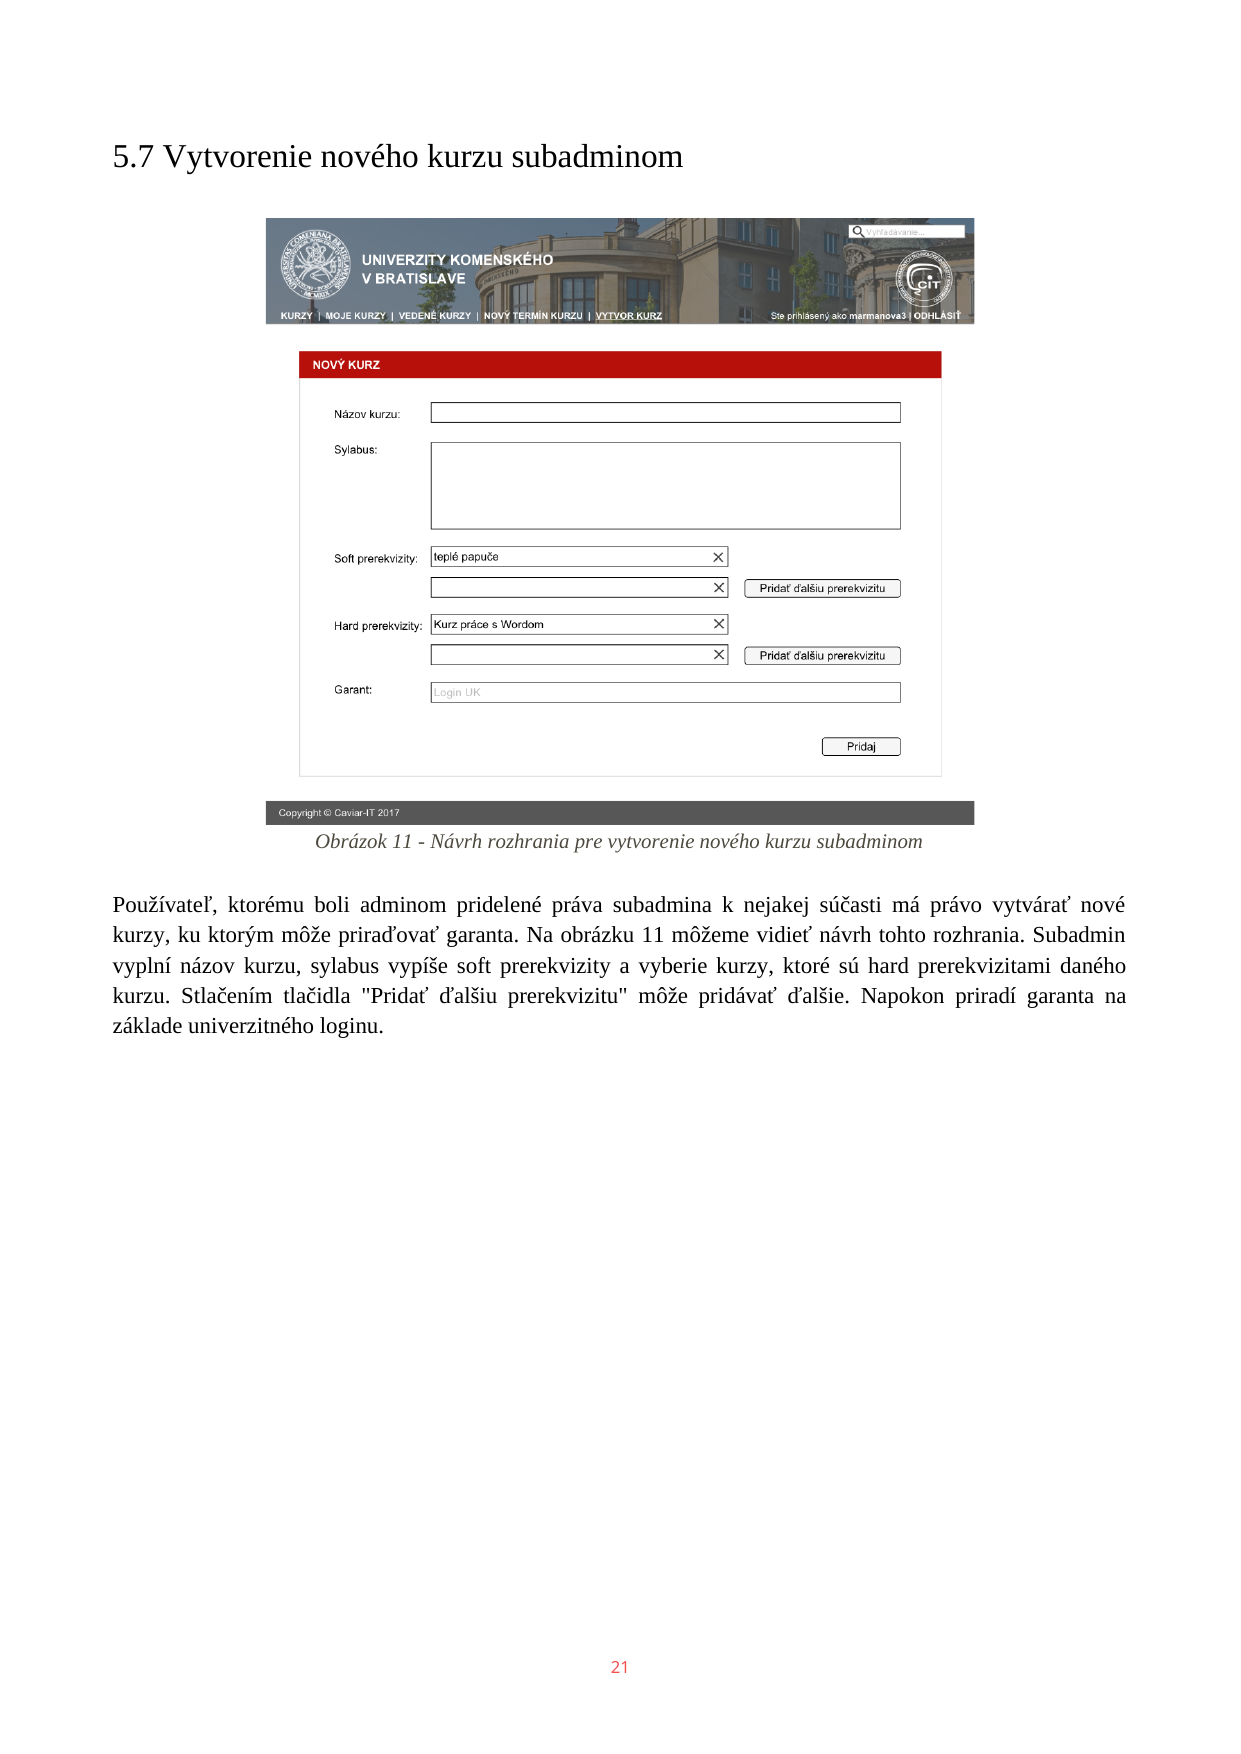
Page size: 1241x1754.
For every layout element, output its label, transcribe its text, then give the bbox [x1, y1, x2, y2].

text Používateľ, ktorému boli adminom pridelené práva subadmina k nejakej súčasti má právo vytvárať nové kurzy, ku ktorým môže priraďovať garanta. Na obrázku 11 môžeme vidieť návrh tohto rozhrania. Subadmin vyplní názov kurzu, sylabus vypíše soft prerekvizity a vyberie kurzy, ktoré sú hard prerekvizitami daného kurzu. Stlačením tlačidla "Pridať ďalšiu prerekvizitu" môže pridávať ďalšie. Napokon priradí garanta na základe univerzitného loginu. [112, 891, 1128, 1038]
subtitle 5.7 Vytvorenie nového kurzu subadminom [112, 136, 1128, 174]
text Obrázok 11 - Návrh rozhrania pre vytvorenie nového kurzu subadminom [112, 829, 1128, 853]
picture [265, 218, 975, 825]
